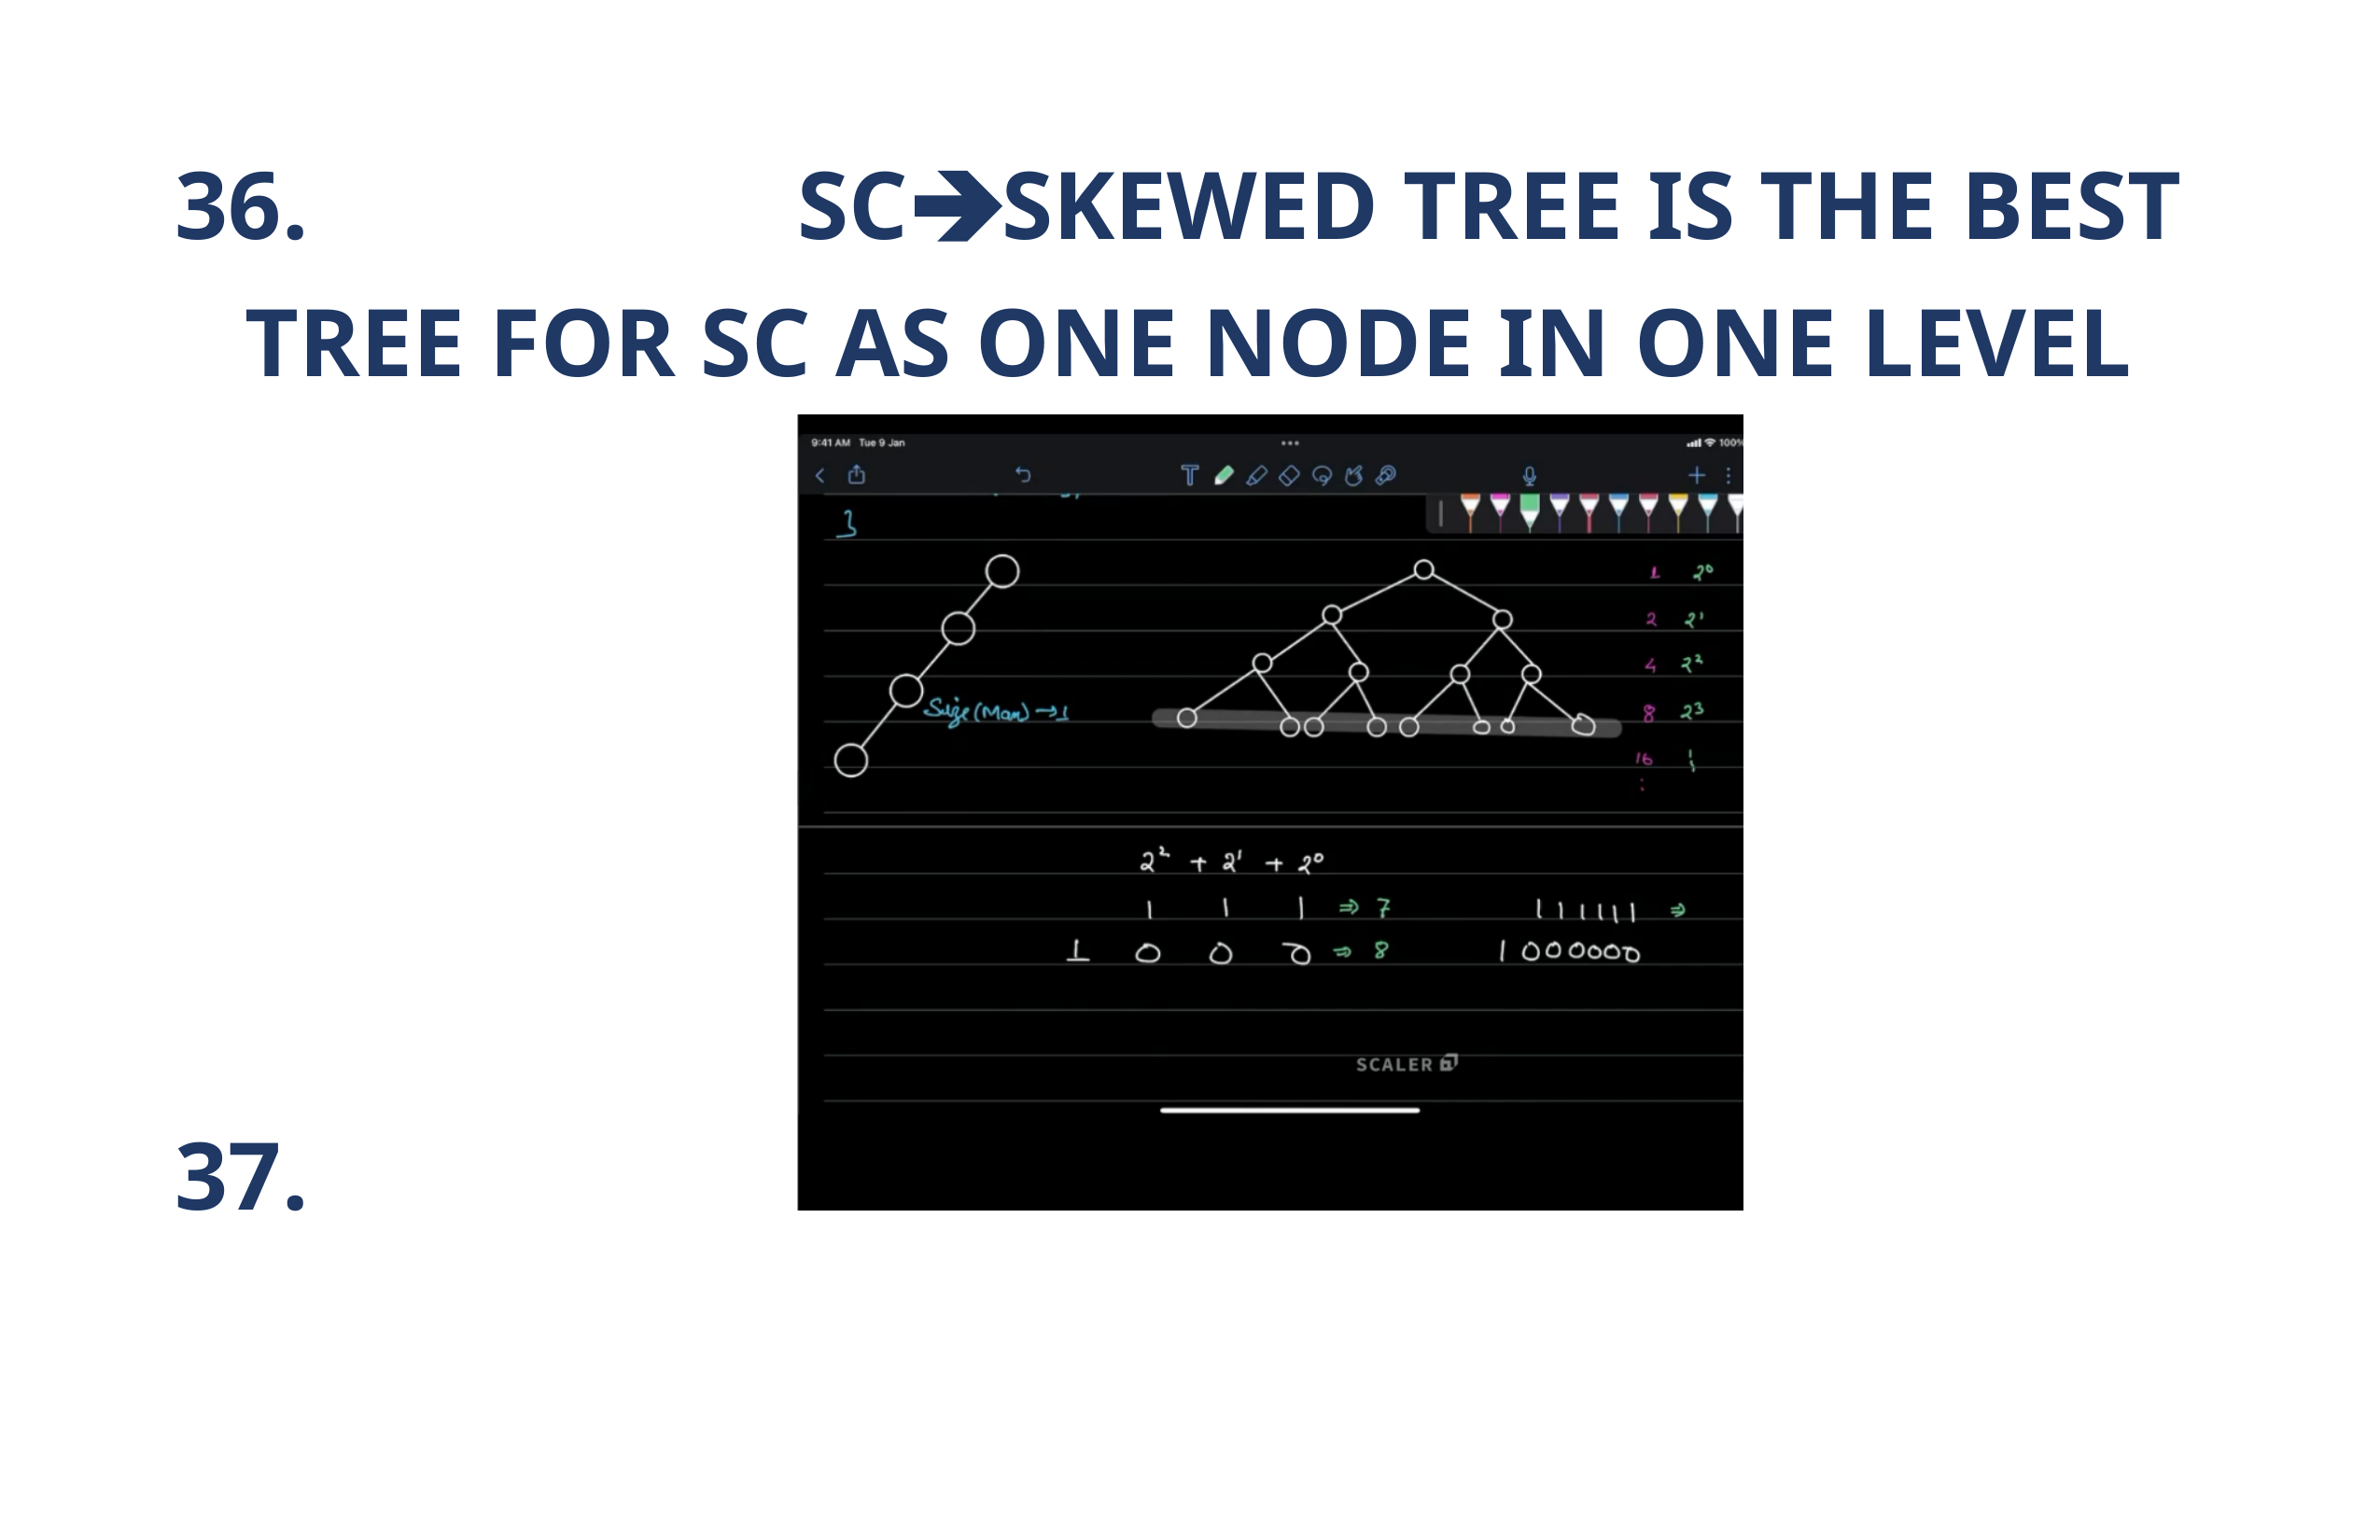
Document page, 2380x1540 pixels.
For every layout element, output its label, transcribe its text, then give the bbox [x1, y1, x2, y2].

list SCSKEWED TREE IS THE BEST TREE FOR SC AS ONE NODE IN ONE LEVEL [175, 140, 2240, 404]
picture [797, 414, 1743, 1211]
